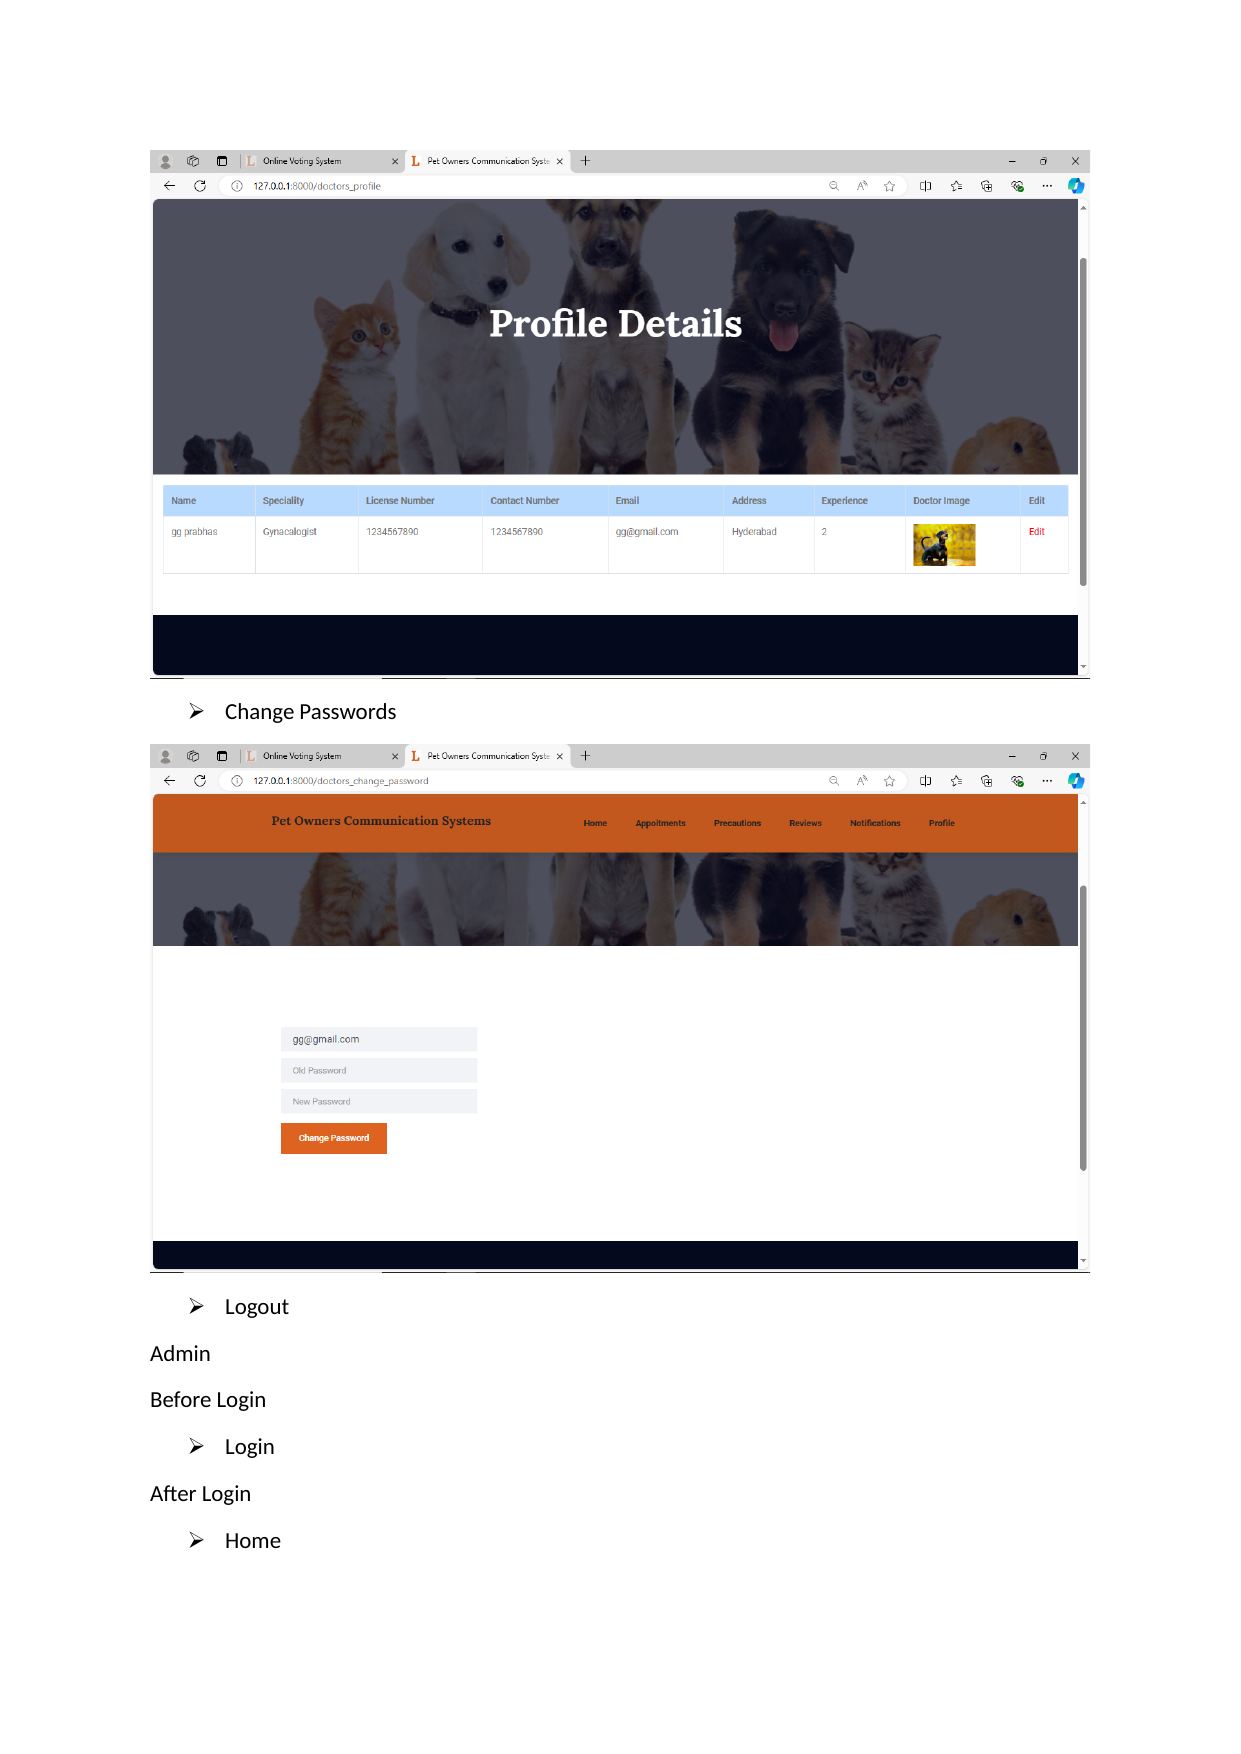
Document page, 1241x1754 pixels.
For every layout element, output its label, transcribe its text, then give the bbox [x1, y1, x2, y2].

picture [150, 744, 1091, 1273]
text Before Login [150, 1386, 1090, 1414]
text After Login [150, 1479, 1090, 1507]
list Change Passwords [187, 697, 1090, 726]
list Logout [187, 1292, 1090, 1320]
picture [150, 150, 1091, 679]
list Login [187, 1432, 1090, 1461]
list Home [187, 1526, 1090, 1554]
text Admin [150, 1339, 1090, 1367]
